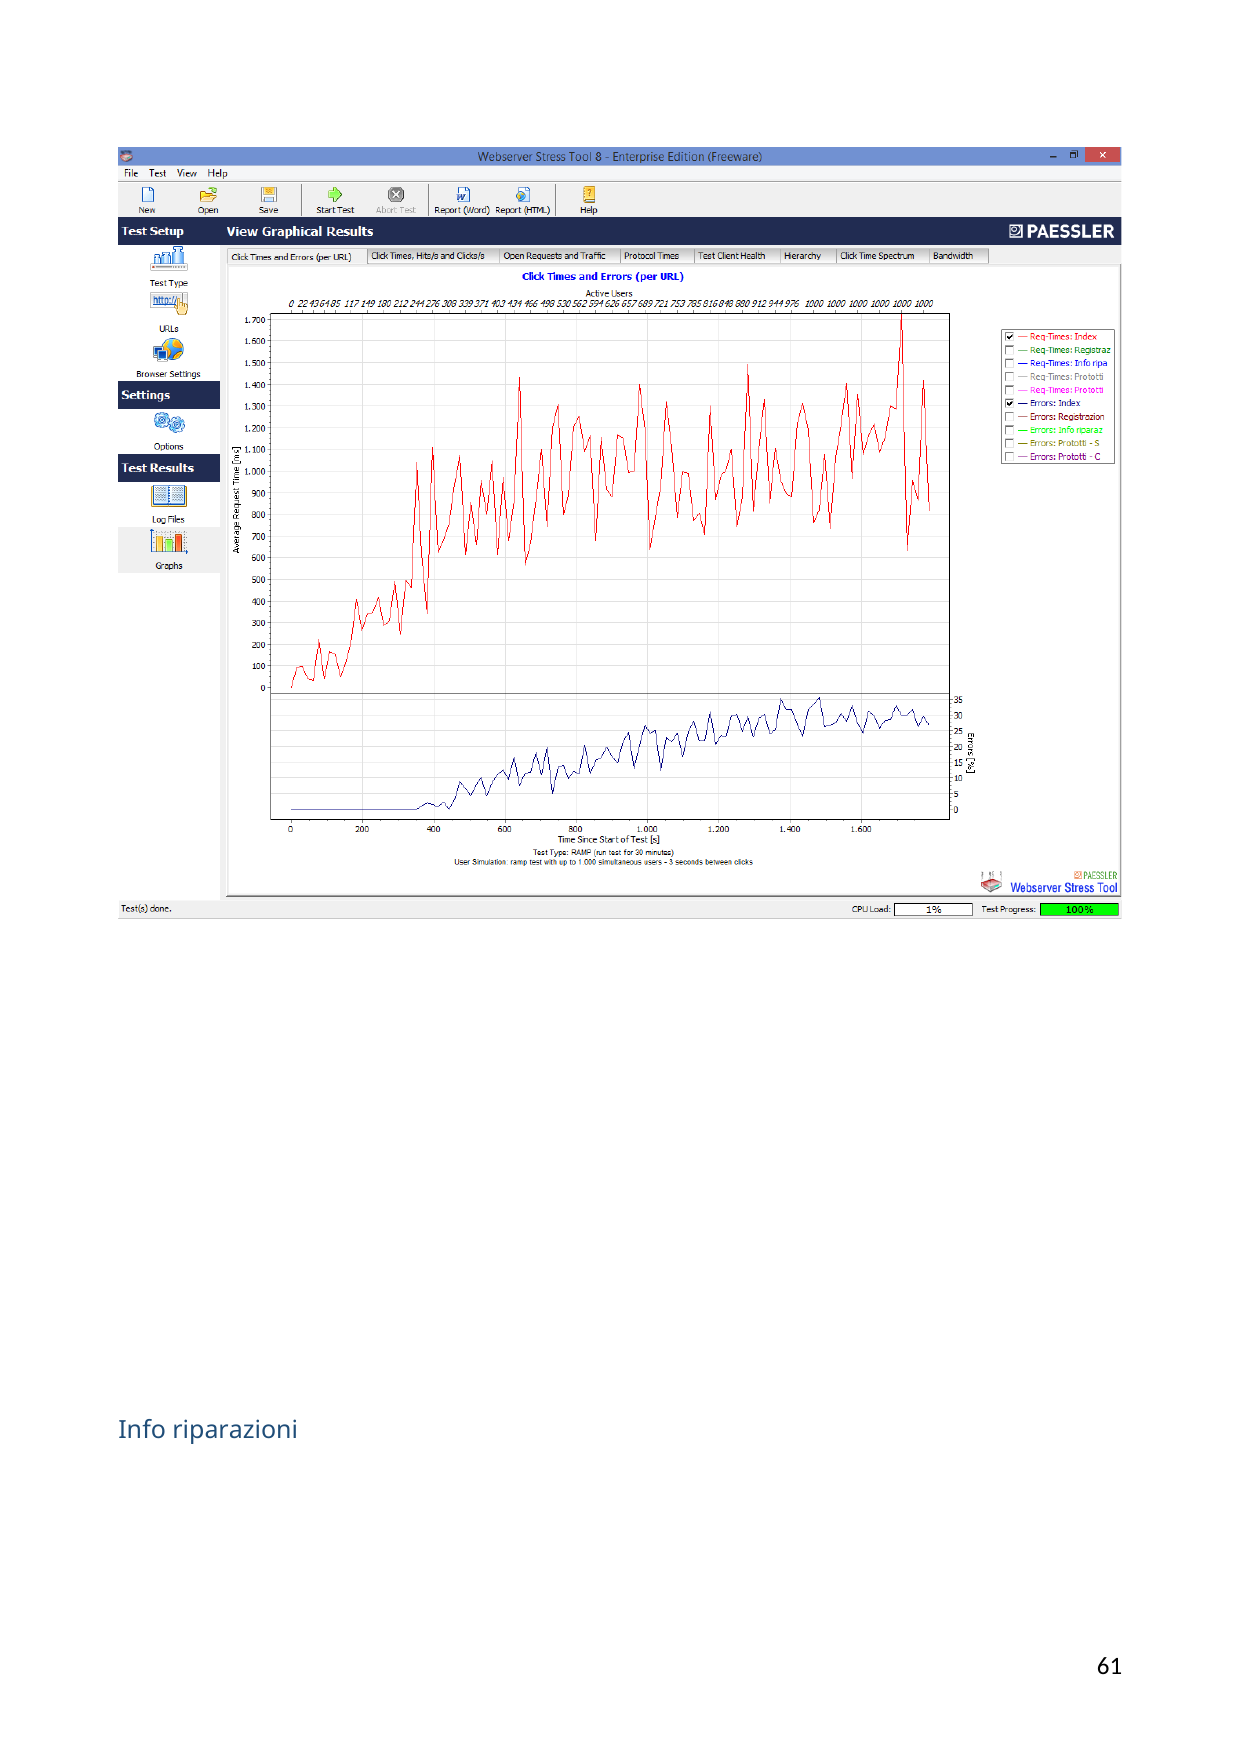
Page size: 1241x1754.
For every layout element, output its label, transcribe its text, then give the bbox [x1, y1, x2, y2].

subtitle Info riparazioni [118, 1412, 1122, 1446]
picture [118, 147, 1122, 919]
